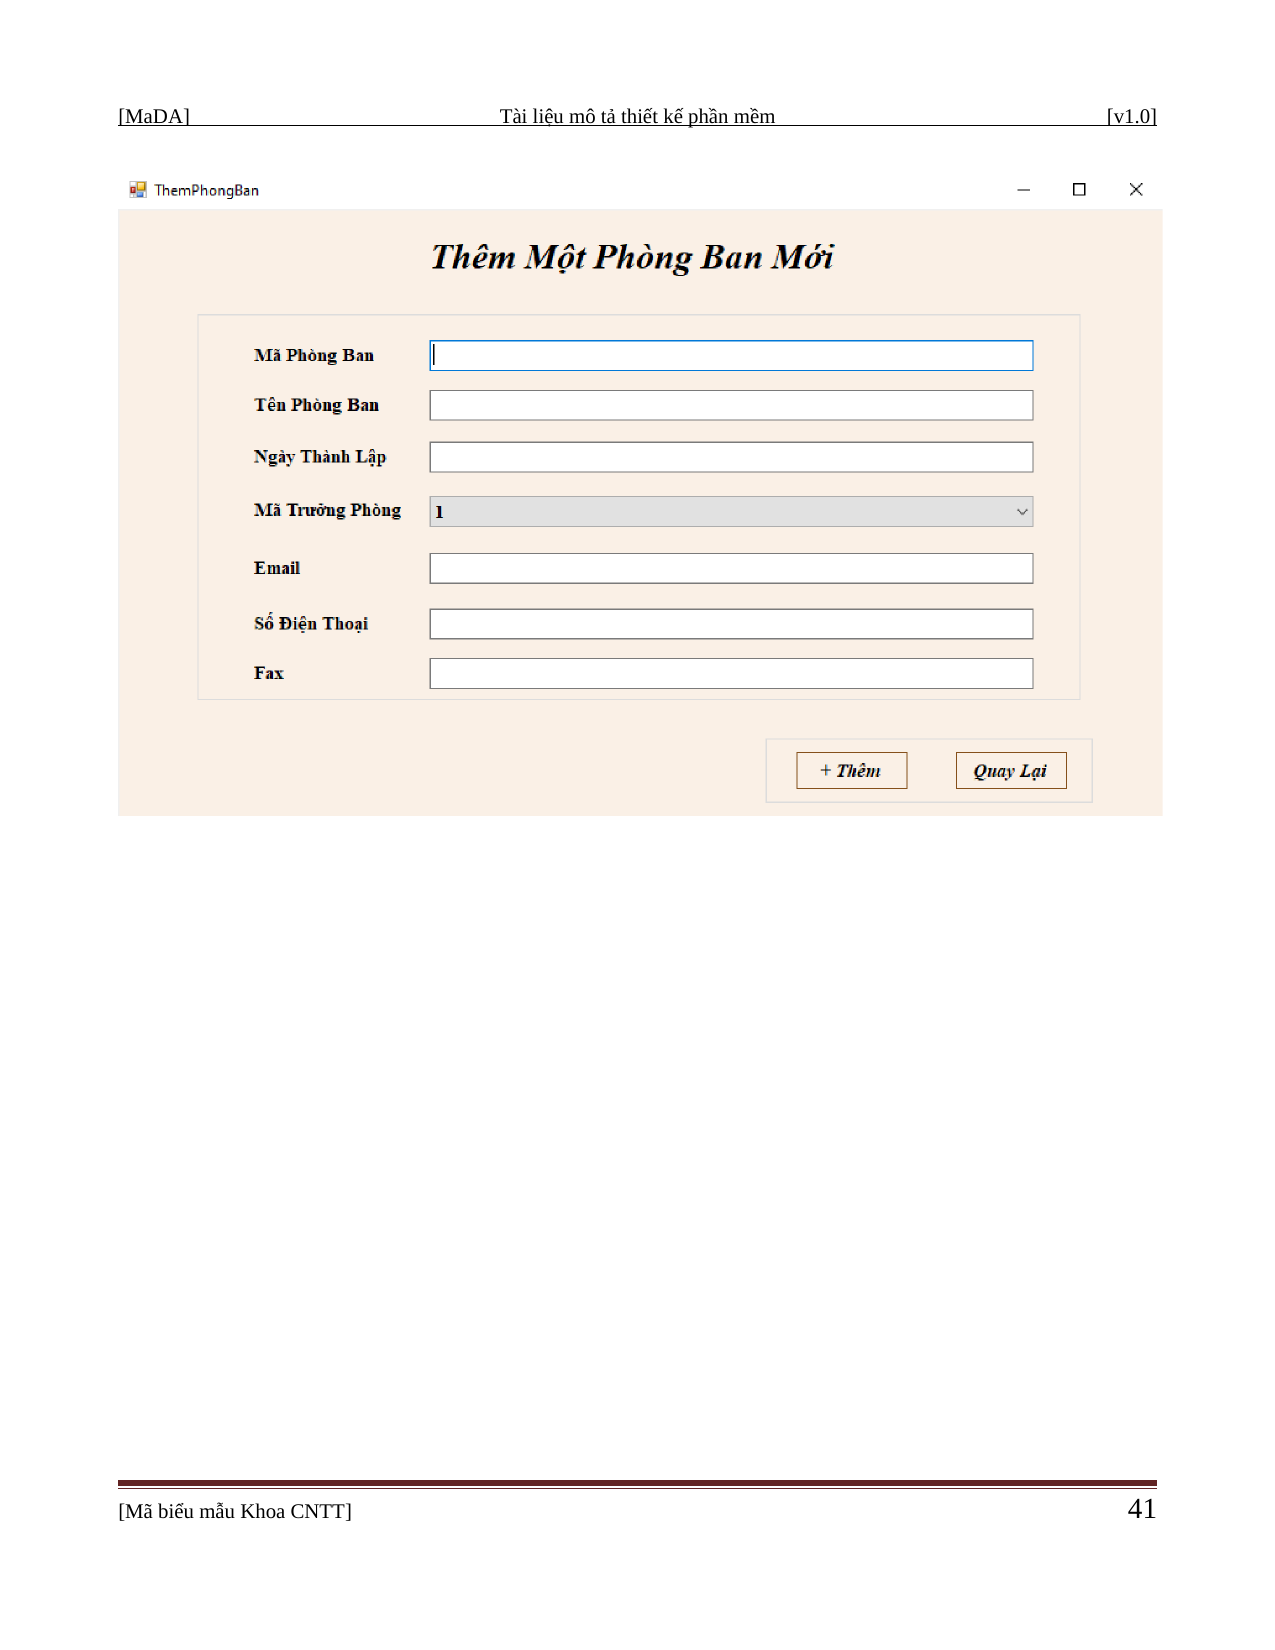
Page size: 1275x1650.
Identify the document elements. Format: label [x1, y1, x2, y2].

picture [118, 174, 1163, 816]
